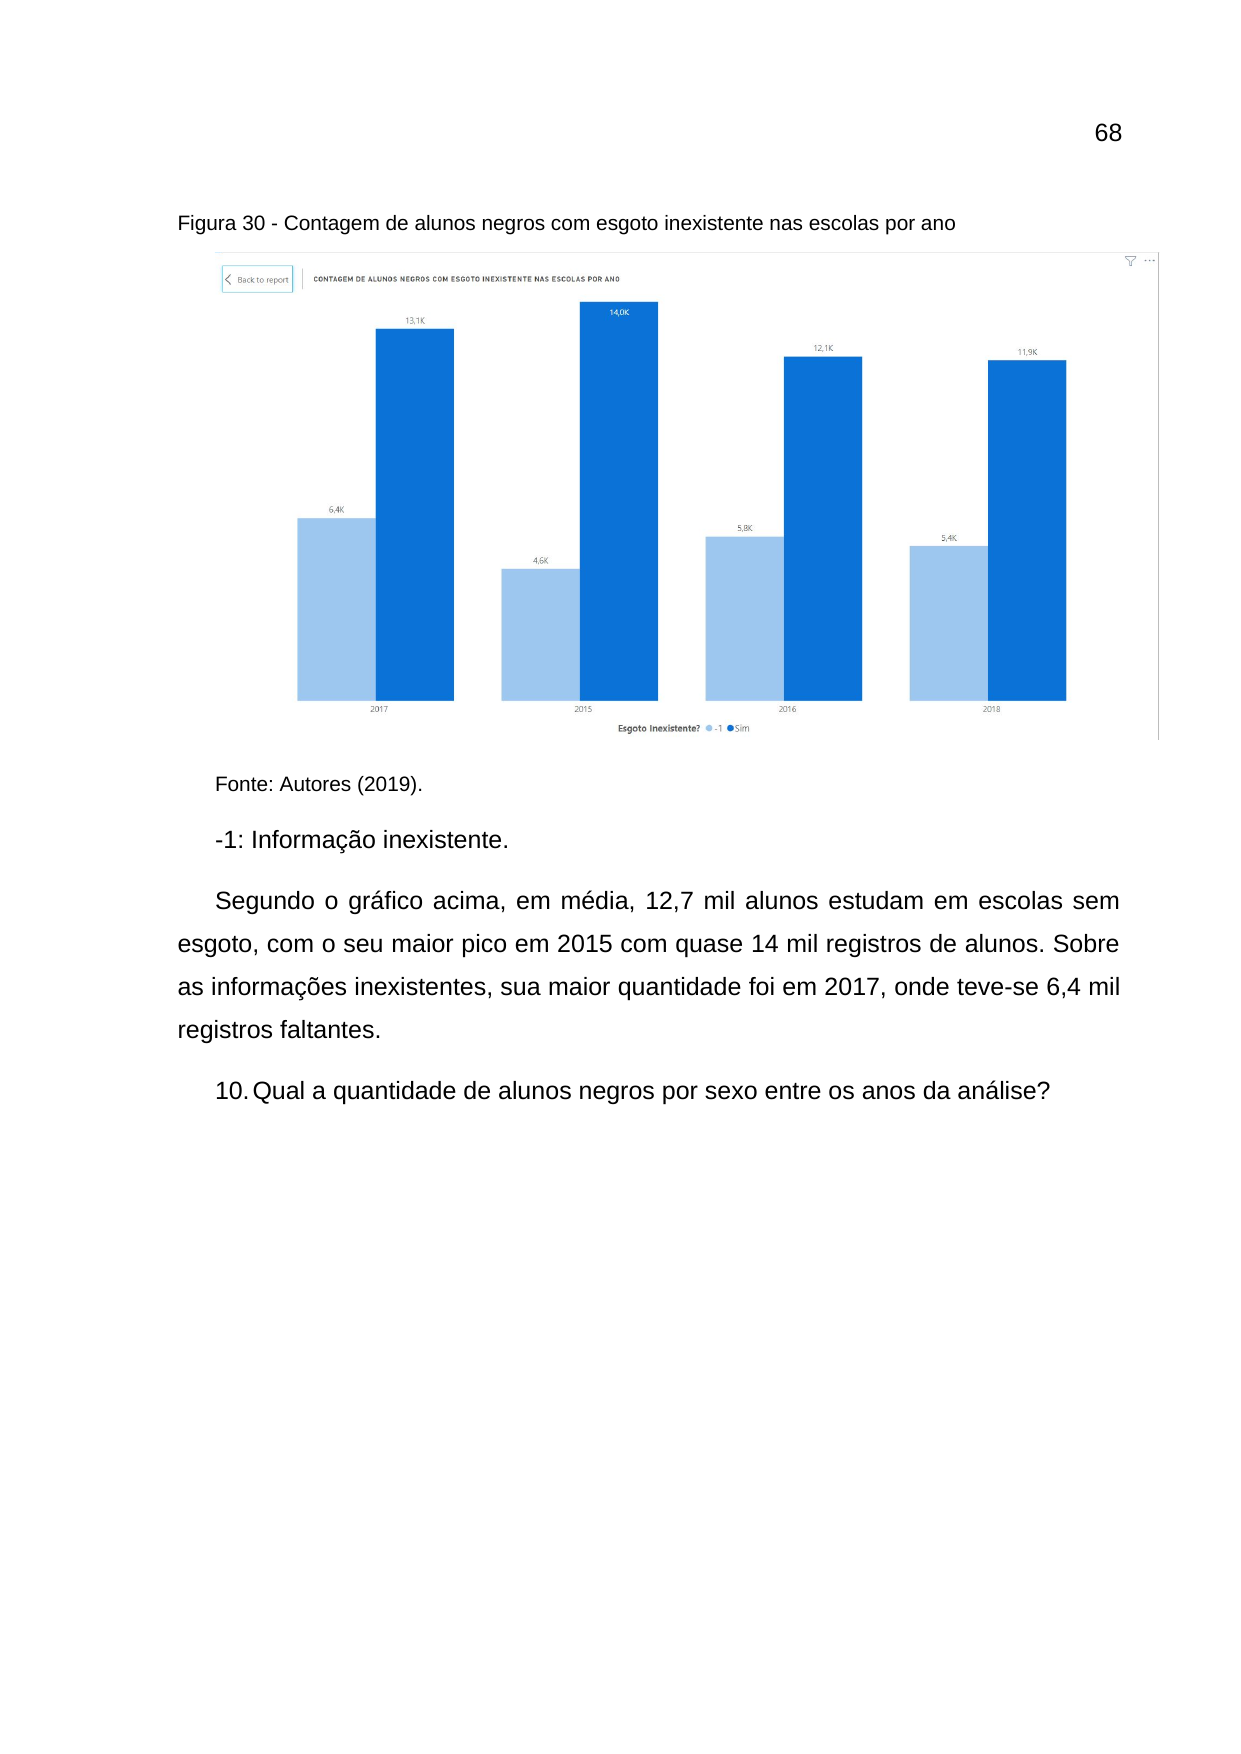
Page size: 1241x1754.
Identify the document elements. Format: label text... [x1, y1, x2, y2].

text -1: Informação inexistente. [177, 825, 1122, 854]
list Qual a quantidade de alunos negros por sexo entre os anos da análise? [215, 1076, 1122, 1104]
text Fonte: Autores (2019). [177, 772, 1122, 796]
text Segundo o gráfico acima, em média, 12,7 mil alunos estudam em escolas sem esgoto, com o seu maior pico em 2015 com quase 14 mil registros de alunos. Sobre as informações inexistentes, sua maior quantidade foi em 2017, onde teve-se 6,4 mil registros faltantes. [177, 886, 1122, 1044]
picture [214, 252, 1160, 740]
text Figura 30 - Contagem de alunos negros com esgoto inexistente nas escolas por ano [177, 211, 1122, 234]
